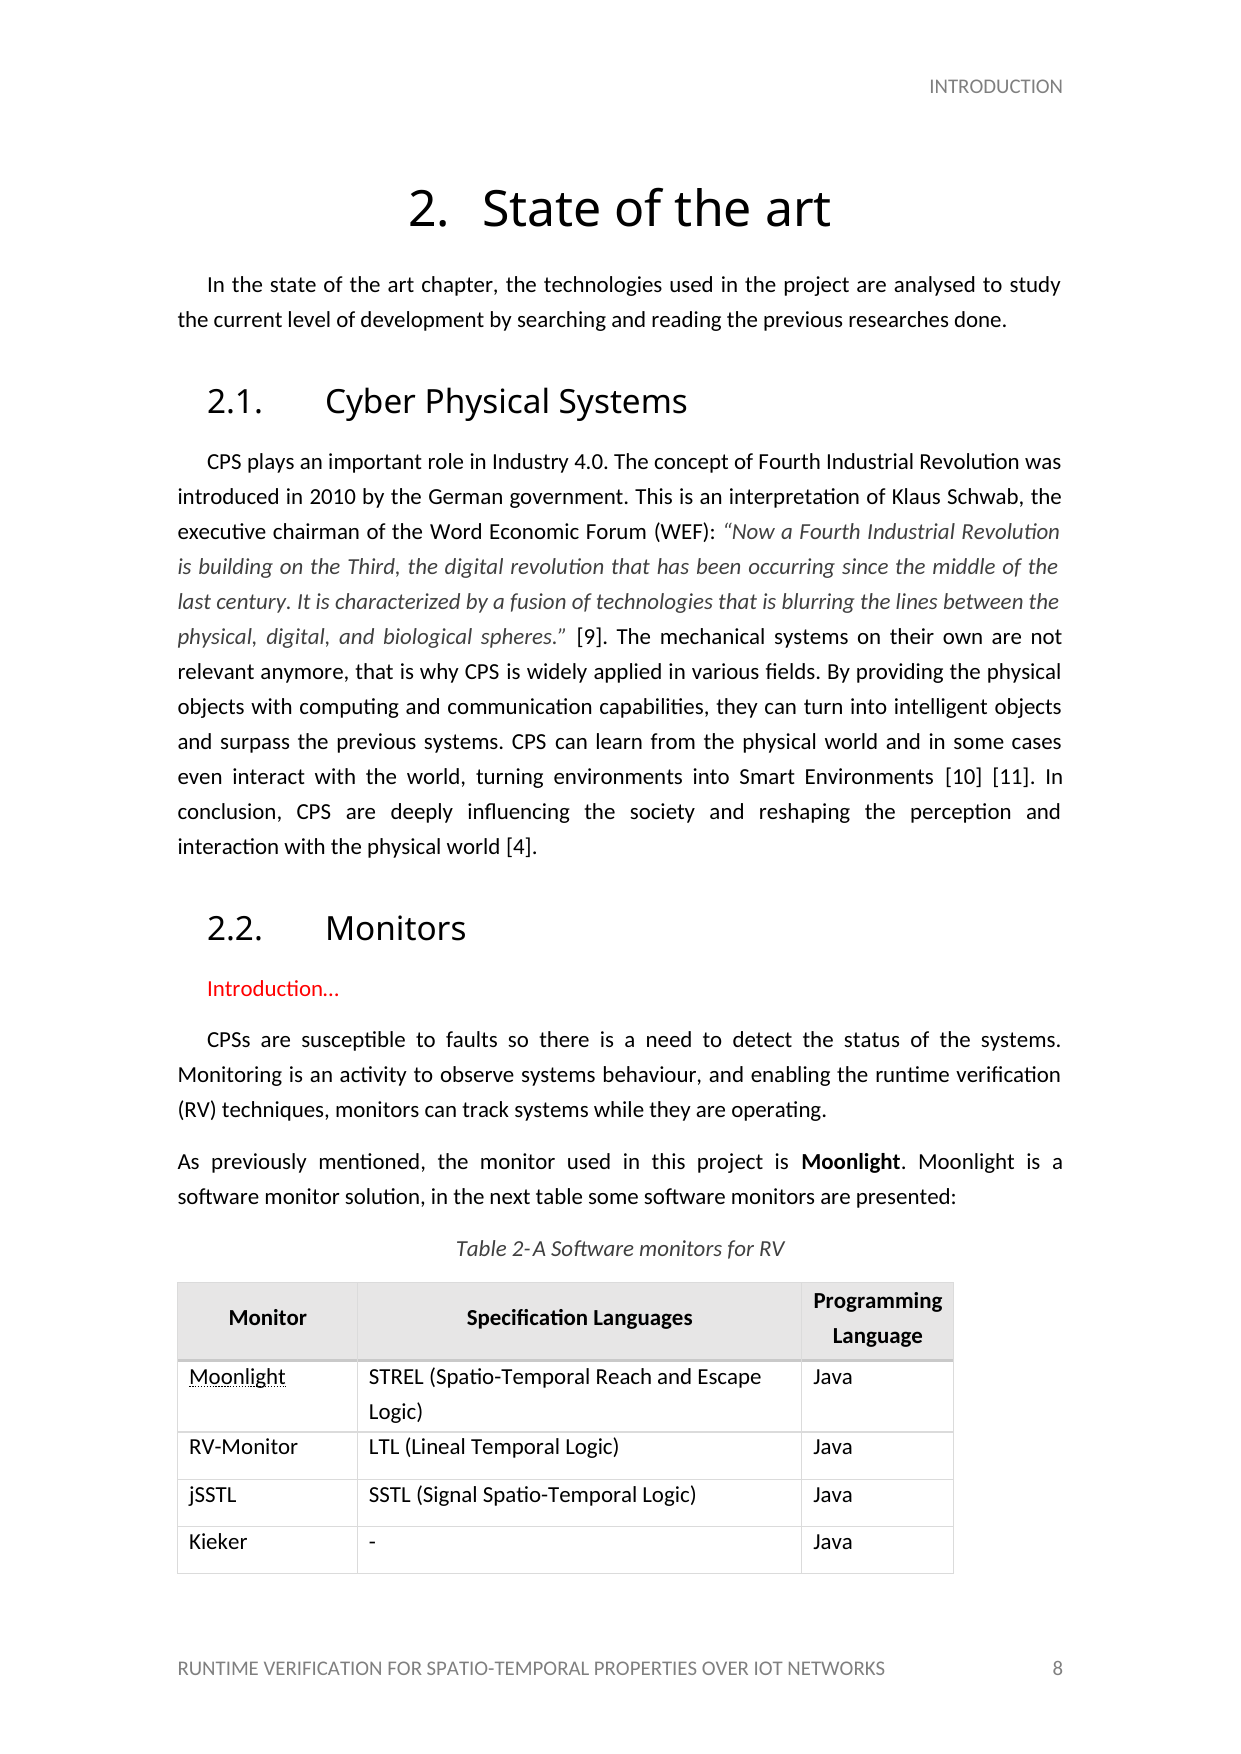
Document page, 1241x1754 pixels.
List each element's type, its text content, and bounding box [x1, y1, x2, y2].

text Introduction… [177, 974, 1063, 1002]
text CPS plays an important role in Industry 4.0. The concept of Fourth Industrial Revolution was introduced in 2010 by the German government. This is an interpretation of Klaus Schwab, the executive chairman of the Word Economic Forum (WEF): “Now a Fourth Industrial Revolution is building on the Third, the digital revolution that has been occurring since the middle of the last century. It is characterized by a fusion of technologies that is blurring the lines between the physical, digital, and biological spheres.”. The mechanical systems on their own are not relevant anymore, that is why CPS is widely applied in various fields. By providing the physical objects with computing and communication capabilities, they can turn into intelligent objects and surpass the previous systems. CPS can learn from the physical world and in some cases even interact with the world, turning environments into Smart Environments. In conclusion, CPS are deeply influencing the society and reshaping the perception and interaction with the physical world . [177, 447, 1063, 860]
text As previously mentioned, the monitor used in this project is Moonlight. Moonlight is a software monitor solution, in the next table some software monitors are presented: [177, 1147, 1063, 1210]
text CPSs are susceptible to faults so there is a need to detect the status of the systems. Monitoring is an activity to observe systems behaviour, and enabling the runtime verification (RV) techniques, monitors can track systems while they are operating. [177, 1025, 1063, 1123]
table_cell Moonlight [178, 1362, 357, 1431]
table_cell Kieker [178, 1527, 357, 1573]
table_cell Java [802, 1527, 953, 1573]
subtitle State of the art [177, 173, 1063, 241]
table_cell LTL (Lineal Temporal Logic) [358, 1433, 801, 1479]
subtitle Cyber Physical Systems [207, 378, 1063, 423]
table_cell RV-Monitor [178, 1433, 357, 1479]
text Table 2-A Software monitors for RV [177, 1234, 1063, 1262]
text In the state of the art chapter, the technologies used in the project are analysed to study the current level of development by searching and reading the previous researches done. [177, 270, 1063, 333]
subtitle Monitors [207, 904, 1063, 950]
table_header Specification Languages [358, 1283, 801, 1359]
table_header Programming Language [802, 1283, 953, 1359]
table_cell jSSTL [178, 1480, 357, 1526]
table_cell STREL (Spatio-Temporal Reach and Escape Logic) [358, 1362, 801, 1431]
table_cell Java [802, 1362, 953, 1431]
table_cell SSTL (Signal Spatio-Temporal Logic) [358, 1480, 801, 1526]
table_cell Java [802, 1480, 953, 1526]
table_cell - [358, 1527, 801, 1573]
table_header Monitor [178, 1283, 357, 1359]
table_cell Java [802, 1433, 953, 1479]
